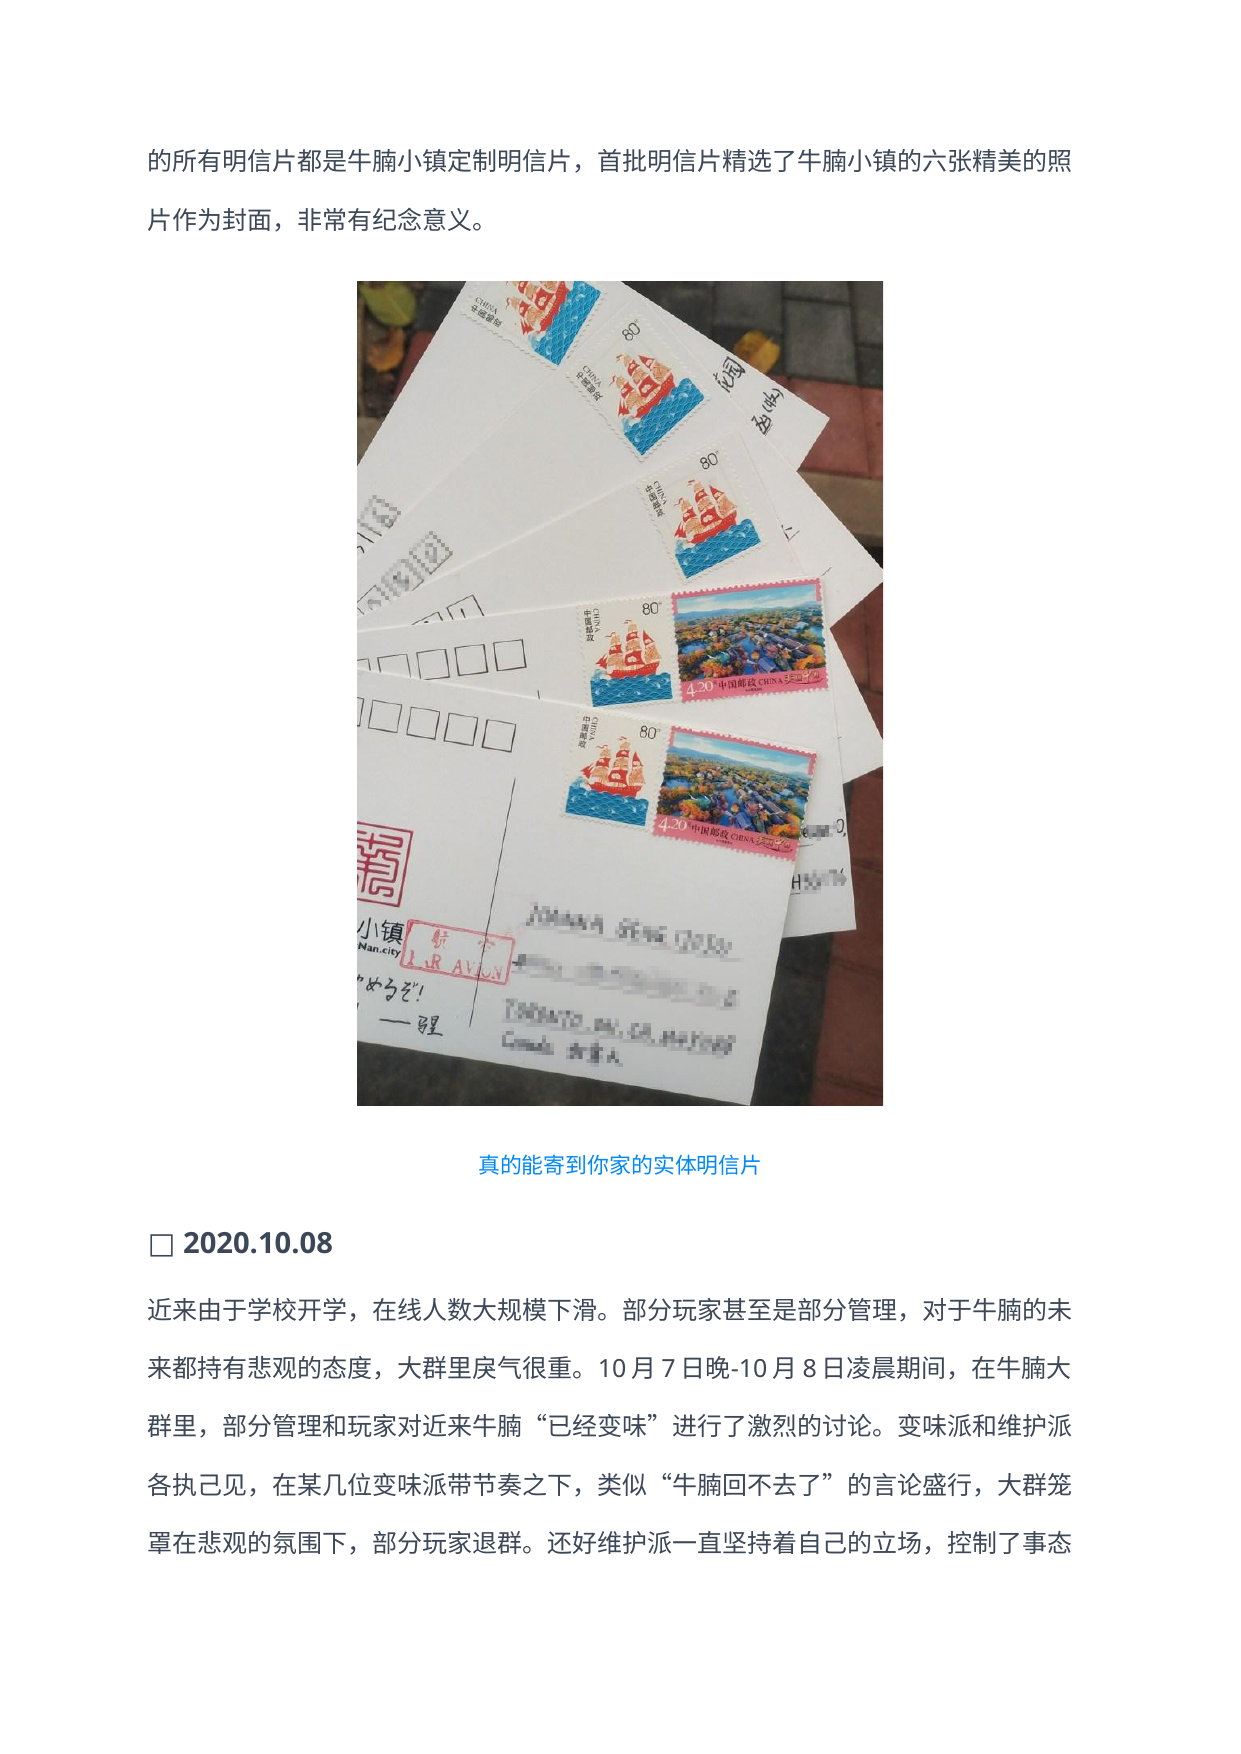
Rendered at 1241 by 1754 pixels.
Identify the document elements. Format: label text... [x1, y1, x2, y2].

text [148, 142, 1093, 236]
subtitle □ 2020.10.08 [148, 1223, 1093, 1262]
text 真的能寄到你家的实体明信片 [148, 1148, 1093, 1180]
picture [357, 281, 884, 1106]
